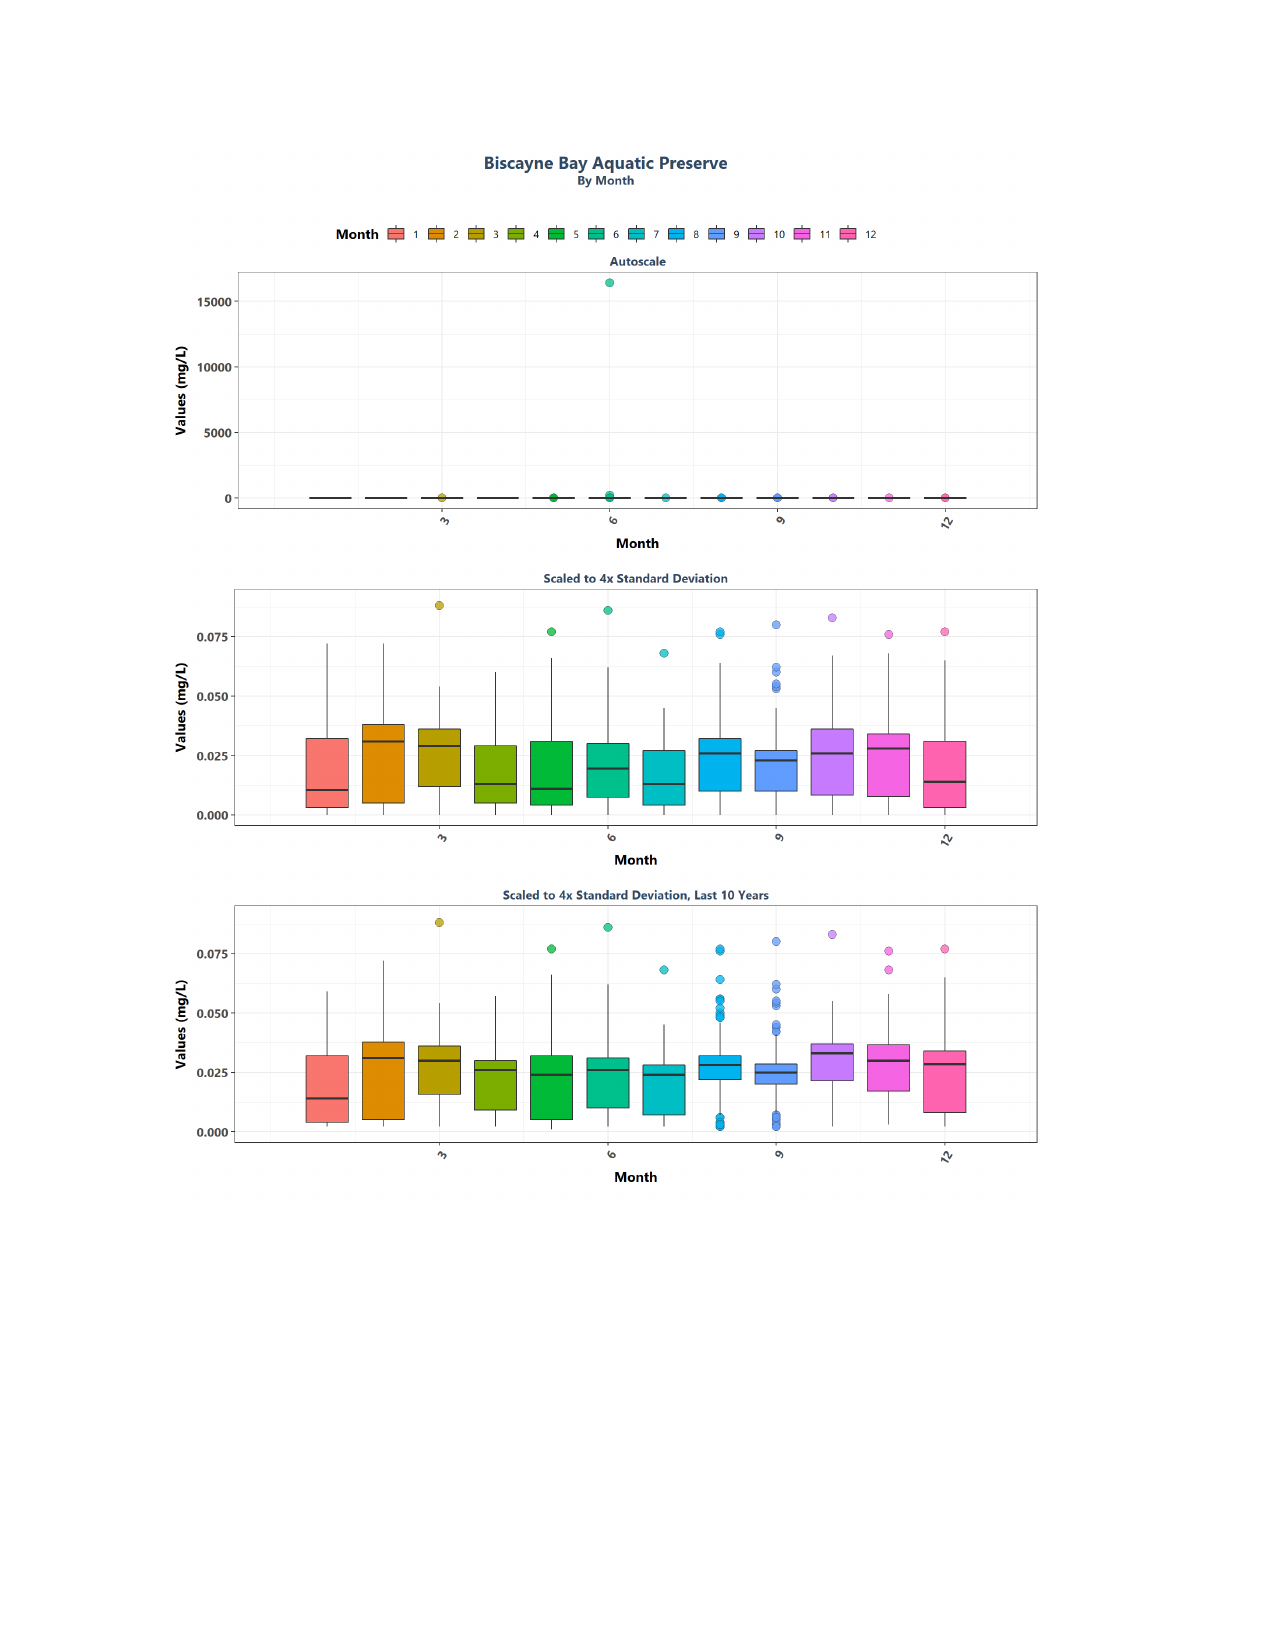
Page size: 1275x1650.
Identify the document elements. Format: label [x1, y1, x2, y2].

picture [168, 150, 1044, 1200]
